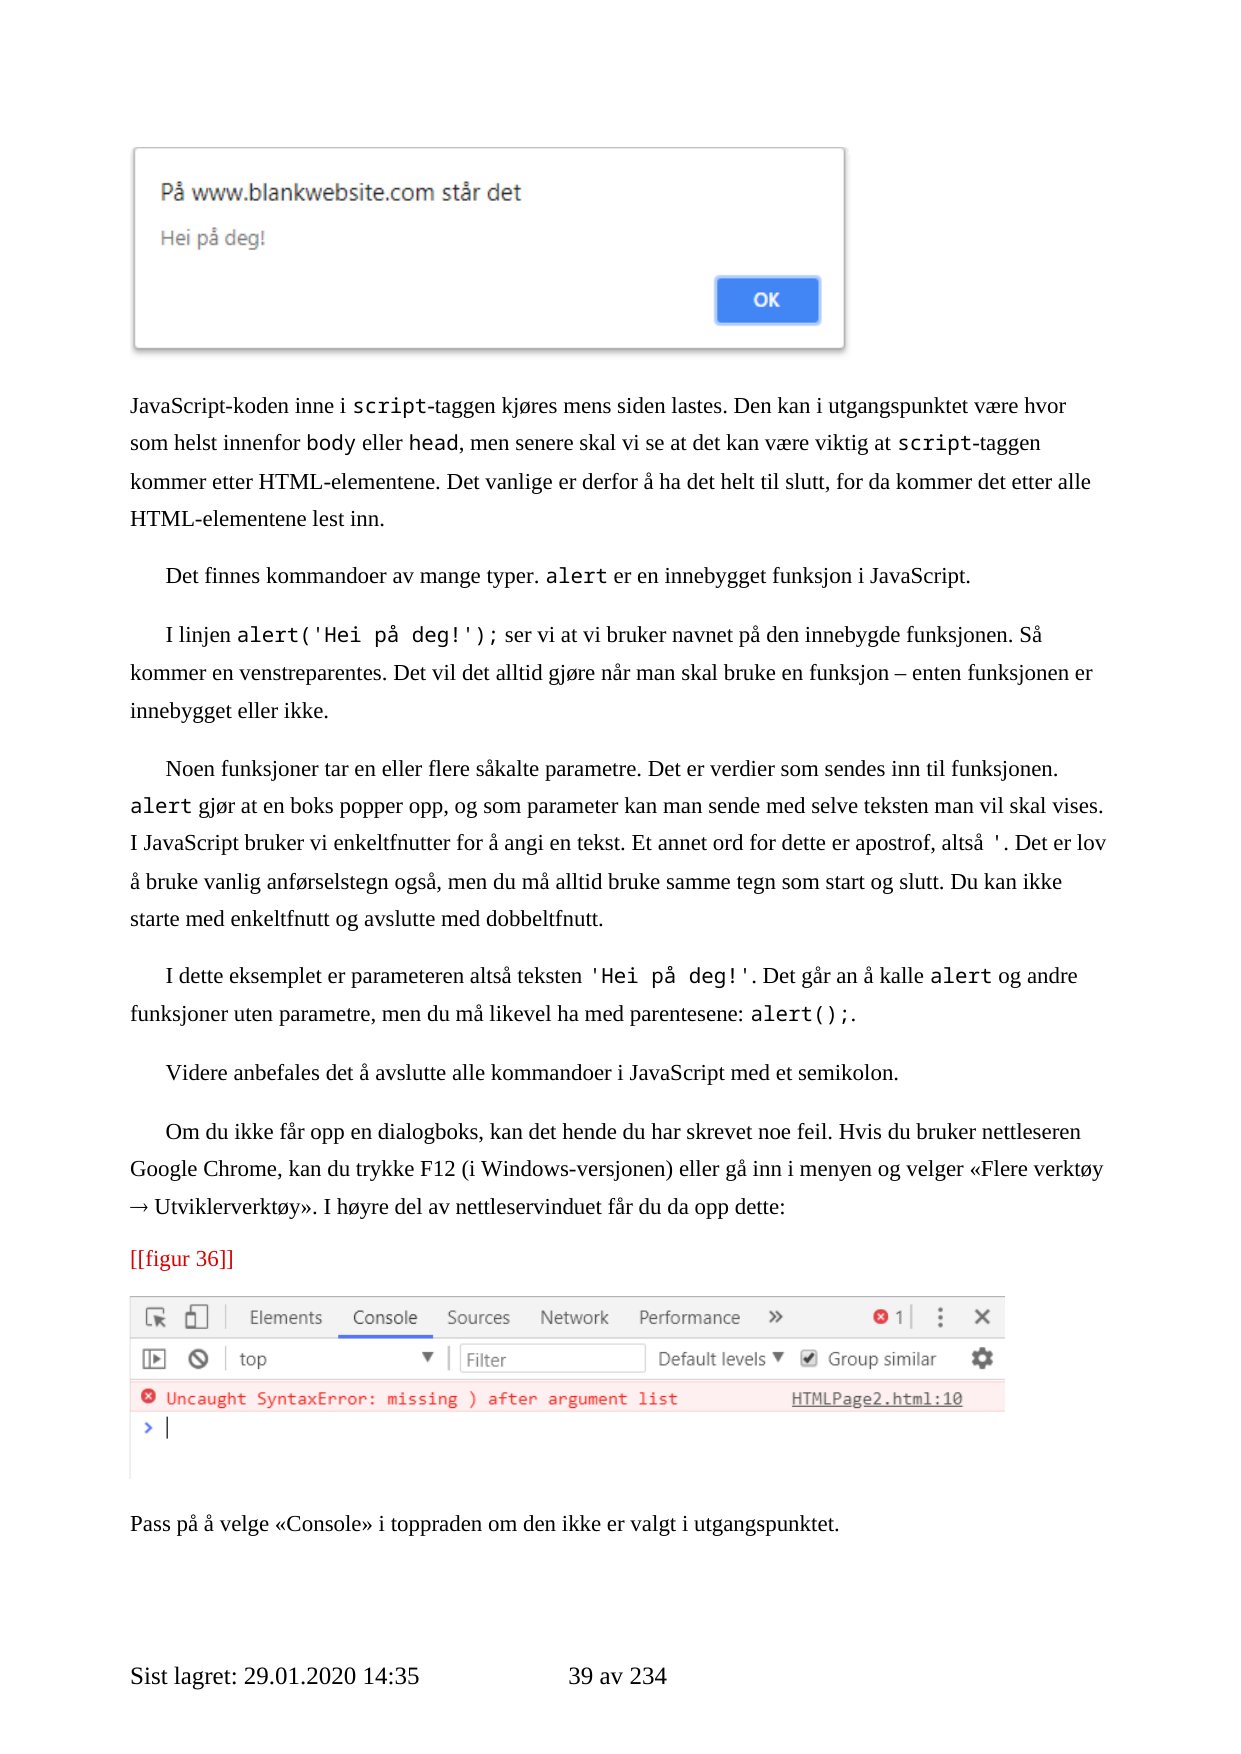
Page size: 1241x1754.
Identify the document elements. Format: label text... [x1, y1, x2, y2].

text Pass på å velge «Console» i toppraden om den ikke er valgt i utgangspunktet. [130, 1499, 1110, 1537]
picture [129, 1296, 1005, 1479]
text Det finnes kommandoer av mange typer. alert er en innebygget funksjon i JavaScript. [130, 552, 1110, 590]
picture [129, 147, 852, 361]
text Noen funksjoner tar en eller flere såkalte parametre. Det er verdier som sendes inn til funksjonen. alert gjør at en boks popper opp, og som parameter kan man sende med selve teksten man vil skal vises. I JavaScript bruker vi enkeltfnutter for å angi en tekst. Et annet ord for dette er apostrof, altså '. Det er lov å bruke vanlig anførselstegn også, men du må alltid bruke samme tegn som start og slutt. Du kan ikke starte med enkeltfnutt og avslutte med dobbeltfnutt. [130, 744, 1110, 932]
text Videre anbefales det å avslutte alle kommandoer i JavaScript med et semikolon. [130, 1048, 1110, 1086]
text JavaScript-koden inne i script-taggen kjøres mens siden lastes. Den kan i utgangspunktet være hvor som helst innenfor body eller head, men senere skal vi se at det kan være viktig at script-taggen kommer etter HTML-elementene. Det vanlige er derfor å ha det helt til slutt, for da kommer det etter alle HTML-elementene lest inn. [130, 382, 1110, 532]
text I dette eksemplet er parameteren altså teksten 'Hei på deg!'. Det går an å kalle alert og andre funksjoner uten parametre, men du må likevel ha med parentesene: alert();. [130, 952, 1110, 1027]
text Om du ikke får opp en dialogboks, kan det hende du har skrevet noe feil. Hvis du bruker nettleseren Google Chrome, kan du trykke F12 (i Windows-versjonen) eller gå inn i menyen og velger «Flere verktøy Utviklerverktøy». I høyre del av nettleservinduet får du da opp dette: [130, 1107, 1110, 1219]
text I linjen alert('Hei på deg!'); ser vi at vi bruker navnet på den innebygde funksjonen. Så kommer en venstreparentes. Det vil det alltid gjøre når man skal bruke en funksjon – enten funksjonen er innebygget eller ikke. [130, 611, 1110, 723]
text [[figur 36]] [130, 1240, 1110, 1271]
